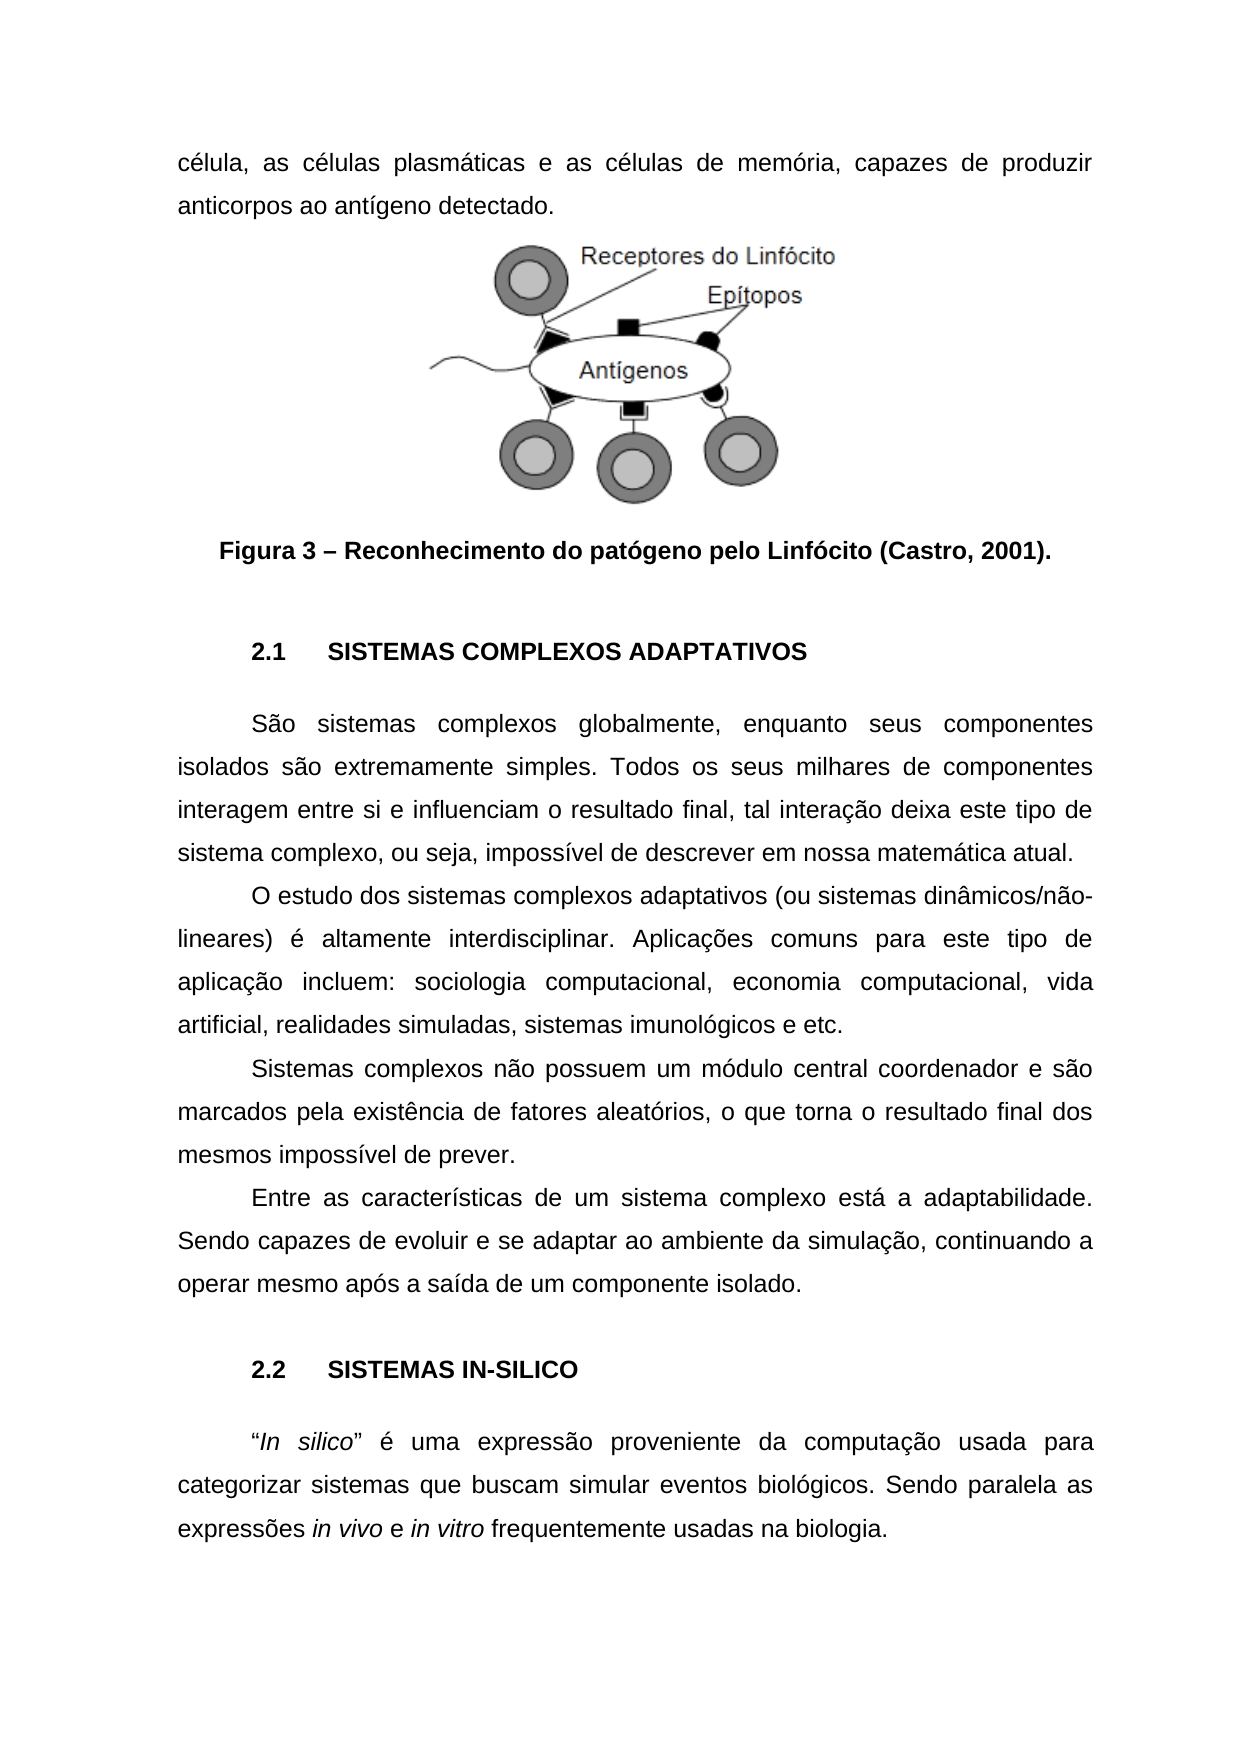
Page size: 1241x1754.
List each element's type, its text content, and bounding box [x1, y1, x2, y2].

subtitle 2.2 SISTEMAS IN-SILICO [251, 1356, 1094, 1384]
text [177, 148, 1094, 219]
text Figura 3 – Reconhecimento do patógeno pelo Linfócito (Castro, 2001). [177, 536, 1094, 565]
text São sistemas complexos globalmente, enquanto seus componentes isolados são extremamente simples. Todos os seus milhares de componentes interagem entre si e influenciam o resultado final, tal interação deixa este tipo de sistema complexo, ou seja, impossível de descrever em nossa matemática atual. [177, 709, 1094, 867]
text “In silico” é uma expressão proveniente da computação usada para categorizar sistemas que buscam simular eventos biológicos. Sendo paralela as expressões in vivo e in vitro frequentemente usadas na biologia. [177, 1427, 1094, 1542]
picture [412, 233, 860, 523]
text Entre as características de um sistema complexo está a adaptabilidade. Sendo capazes de evoluir e se adaptar ao ambiente da simulação, continuando a operar mesmo após a saída de um componente isolado. [177, 1183, 1094, 1298]
text O estudo dos sistemas complexos adaptativos (ou sistemas dinâmicos/não-lineares) é altamente interdisciplinar. Aplicações comuns para este tipo de aplicação incluem: sociologia computacional, economia computacional, vida artificial, realidades simuladas, sistemas imunológicos e etc. [177, 881, 1094, 1039]
text Sistemas complexos não possuem um módulo central coordenador e são marcados pela existência de fatores aleatórios, o que torna o resultado final dos mesmos impossível de prever. [177, 1054, 1094, 1169]
subtitle 2.1 SISTEMAS COMPLEXOS ADAPTATIVOS [251, 637, 1094, 666]
